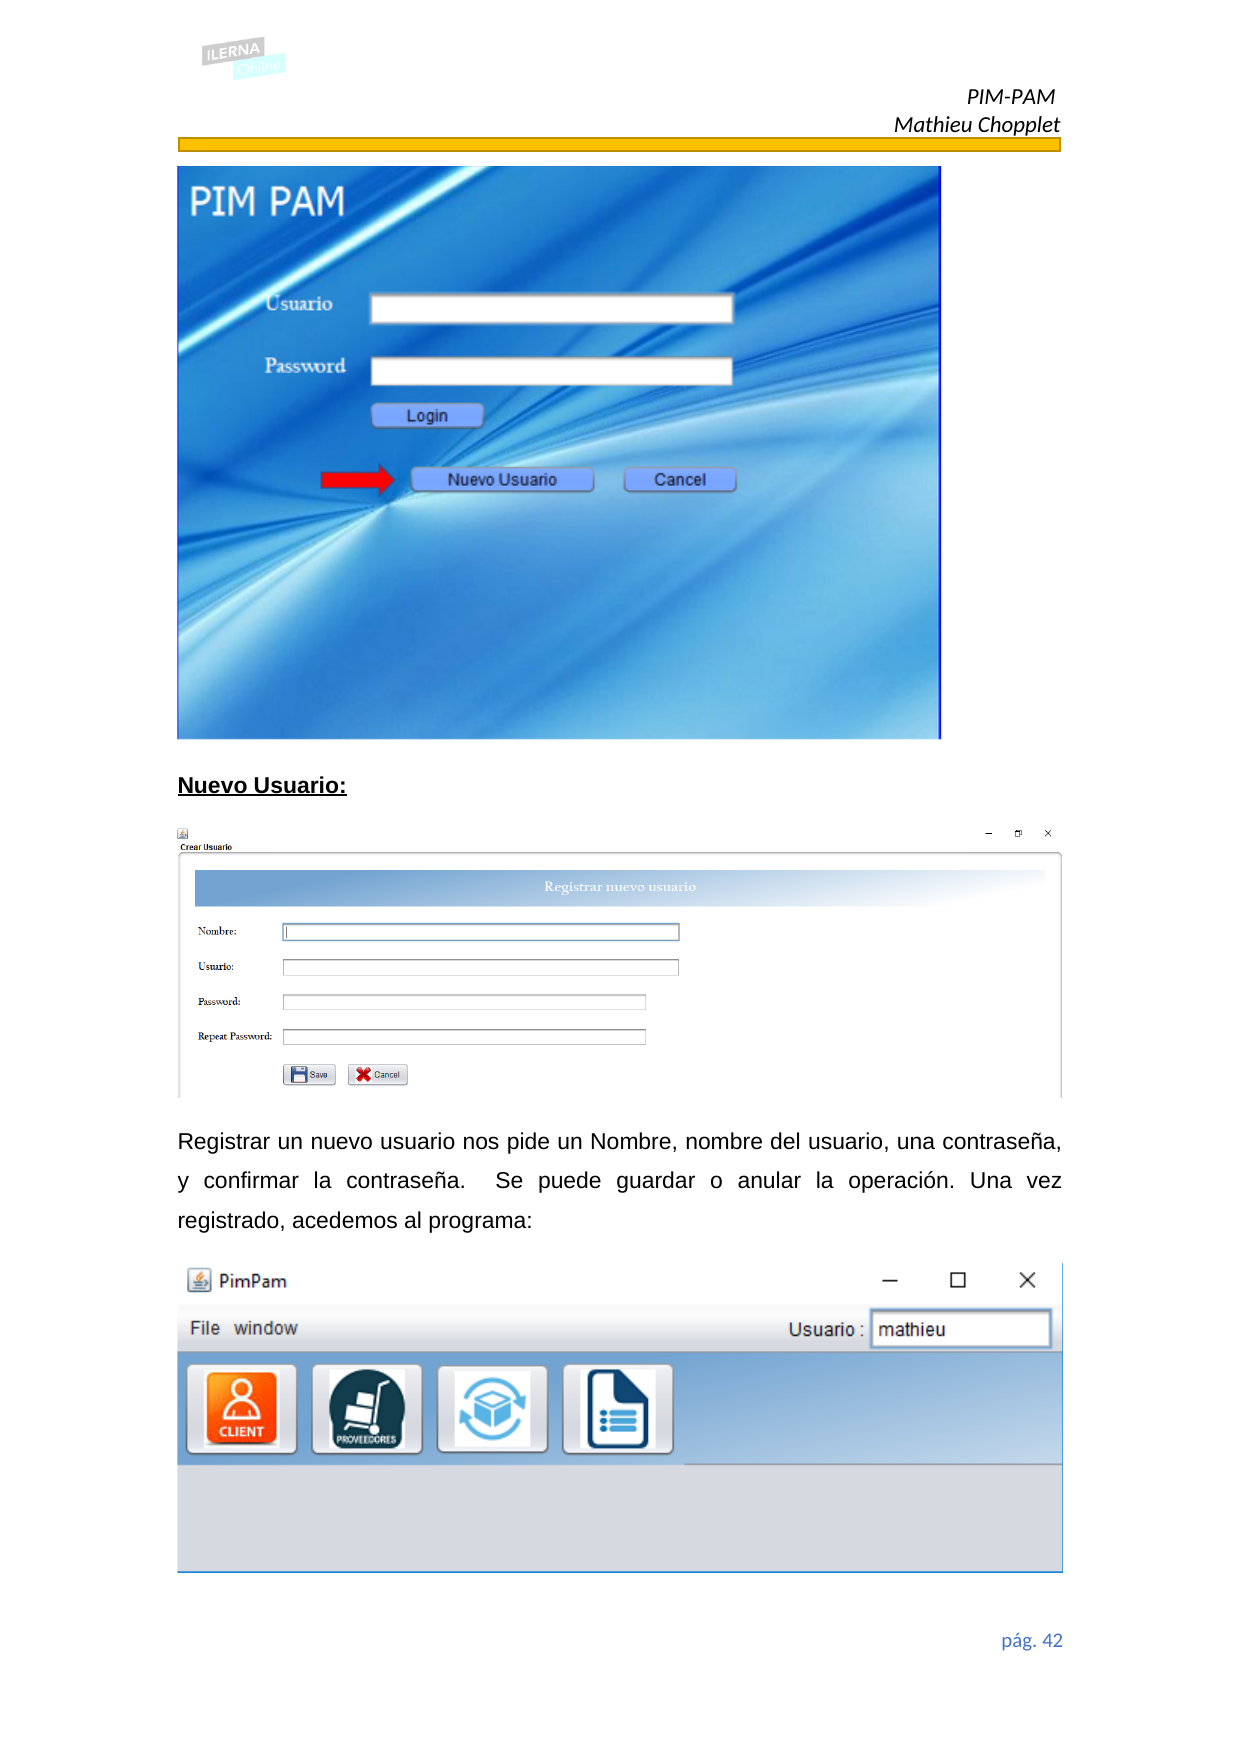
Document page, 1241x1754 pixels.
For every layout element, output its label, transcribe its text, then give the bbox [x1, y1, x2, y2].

picture [177, 1263, 1063, 1573]
picture [177, 827, 1063, 1098]
text Registrar un nuevo usuario nos pide un Nombre, nombre del usuario, una contraseña, y confirmar la contraseña. Se puede guardar o anular la operación. Una vez registrado, acedemos al programa: [177, 1128, 1063, 1233]
text Nuevo Usuario: [177, 772, 1063, 798]
picture [177, 166, 942, 741]
